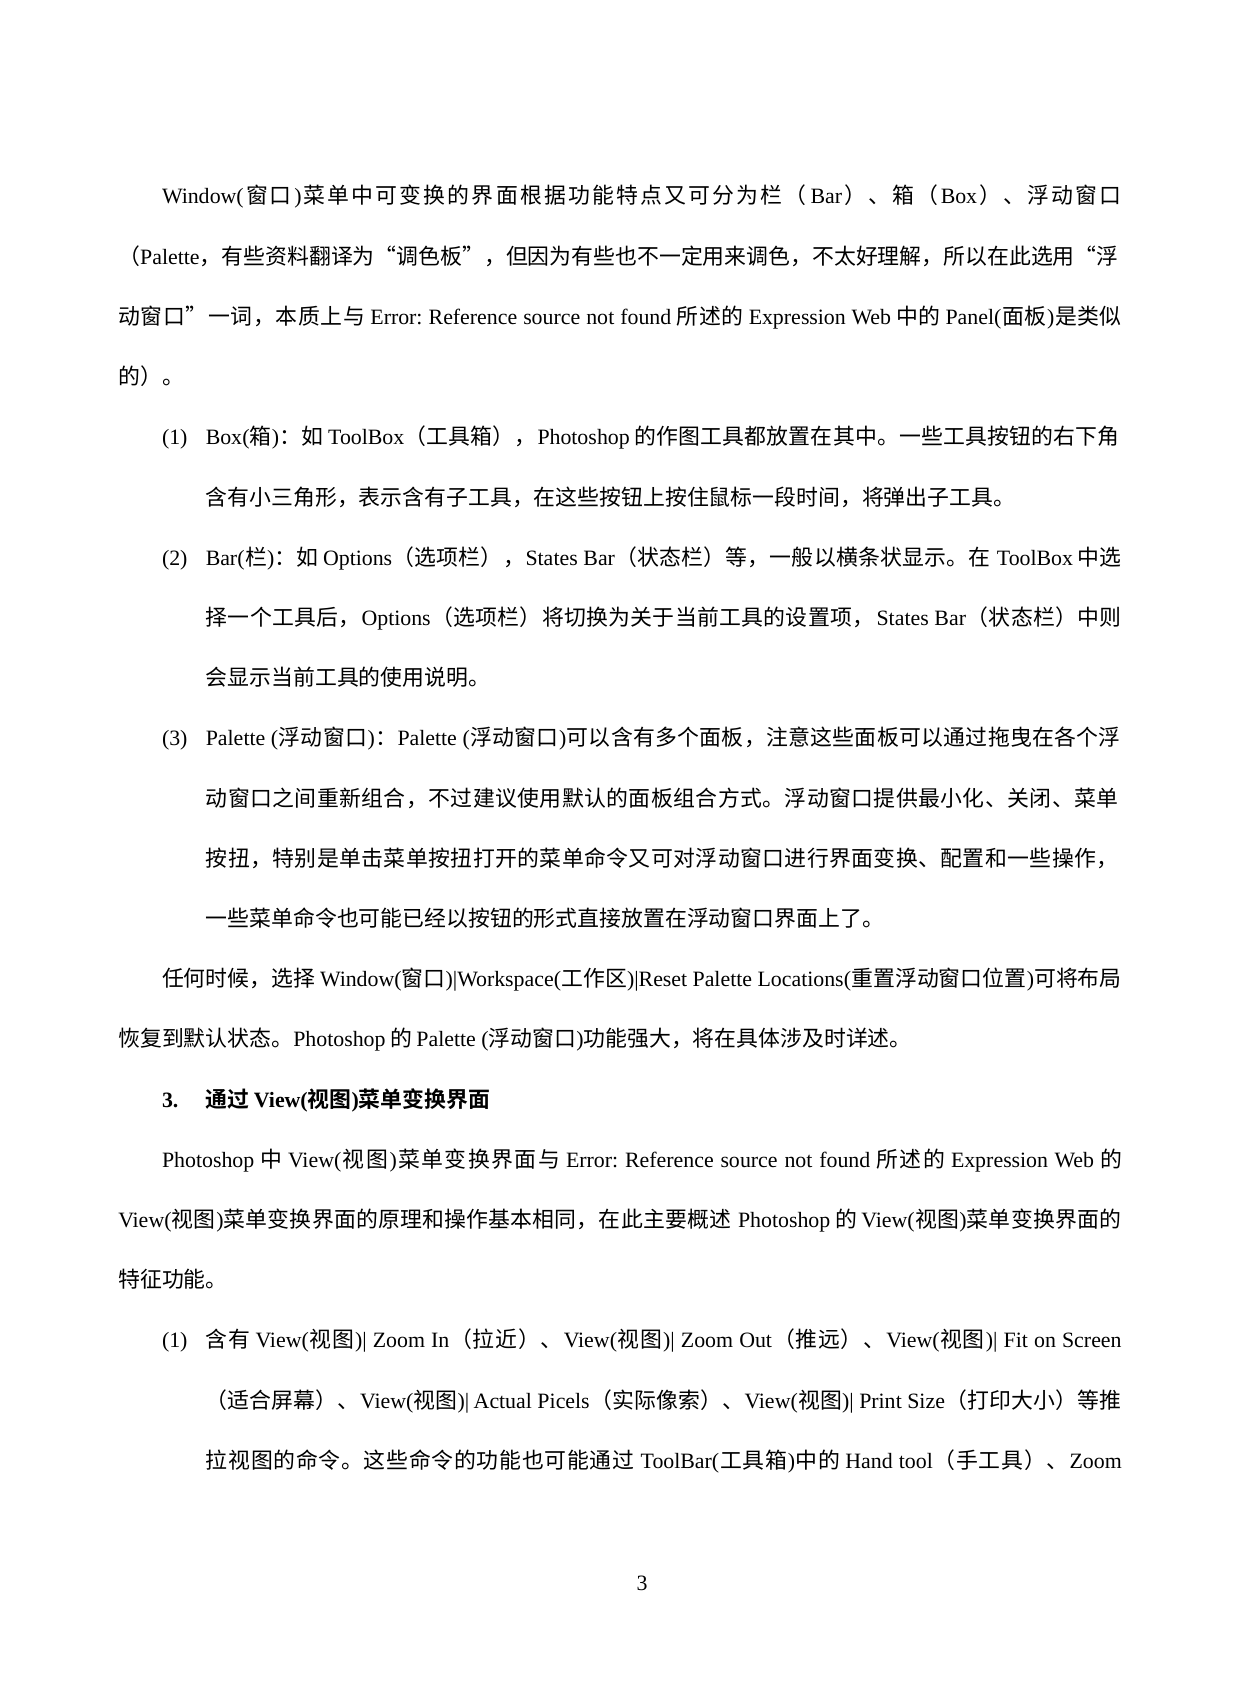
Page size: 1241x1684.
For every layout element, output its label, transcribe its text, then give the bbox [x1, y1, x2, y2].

list Palette (浮动窗口)：Palette (浮动窗口)可以含有多个面板，注意这些面板可以通过拖曳在各个浮动窗口之间重新组合，不过建议使用默认的面板组合方式。浮动窗口提供最小化、关闭、菜单按扭，特别是单击菜单按扭打开的菜单命令又可对浮动窗口进行界面变换、配置和一些操作，一些菜单命令也可能已经以按钮的形式直接放置在浮动窗口界面上了。 [162, 706, 1122, 947]
list 通过View(视图)菜单变换界面 [162, 1067, 1122, 1128]
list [162, 1308, 1122, 1489]
list Bar(栏)：如Options（选项栏），States Bar（状态栏）等，一般以横条状显示。在ToolBox中选择一个工具后，Options（选项栏）将切换为关于当前工具的设置项，States Bar（状态栏）中则会显示当前工具的使用说明。 [162, 526, 1122, 706]
list Box(箱)：如ToolBox（工具箱），Photoshop的作图工具都放置在其中。一些工具按钮的右下角含有小三角形，表示含有子工具，在这些按钮上按住鼠标一段时间，将弹出子工具。 [162, 405, 1122, 526]
text 任何时候，选择Window(窗口)|Workspace(工作区)|Reset Palette Locations(重置浮动窗口位置)可将布局恢复到默认状态。Photoshop的Palette (浮动窗口)功能强大，将在具体涉及时详述。 [118, 947, 1122, 1067]
